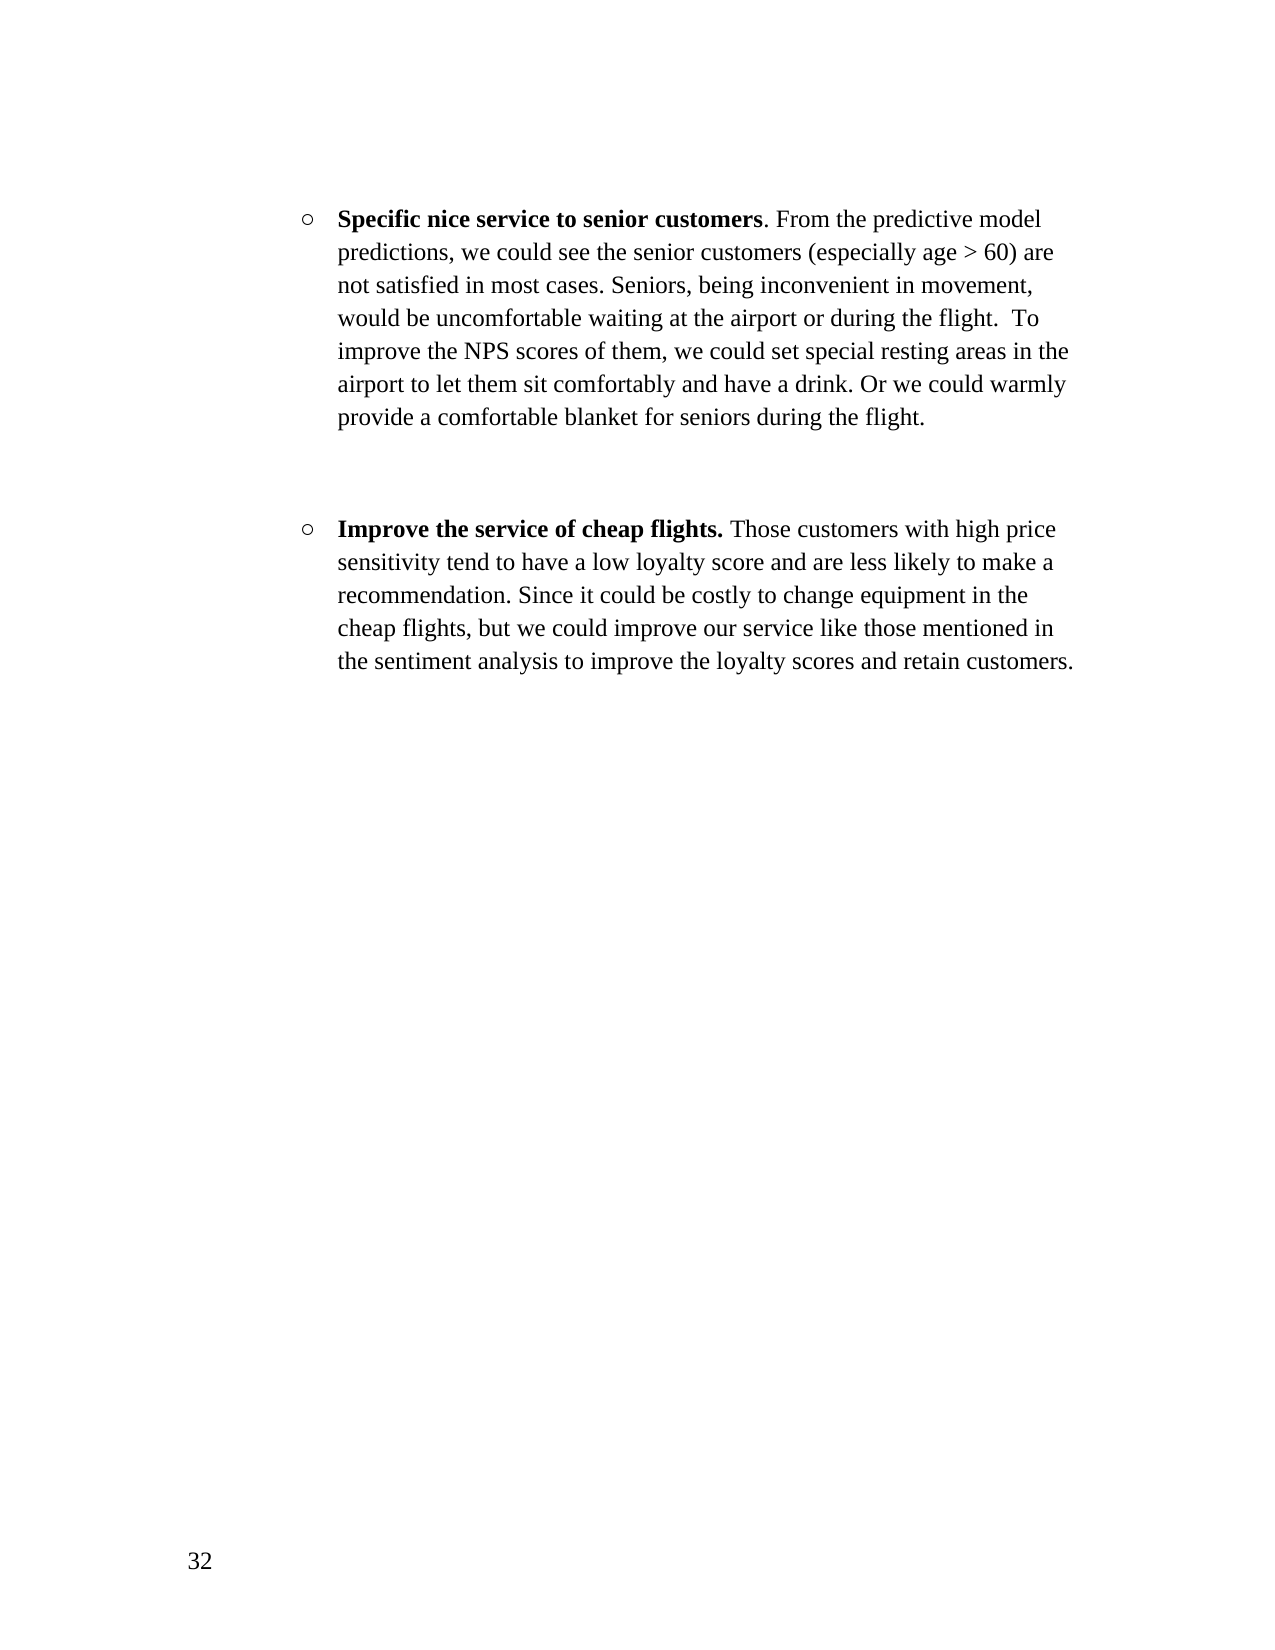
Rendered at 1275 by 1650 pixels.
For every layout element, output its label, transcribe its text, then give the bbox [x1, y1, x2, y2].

list Specific nice service to senior customers. From the predictive model predictions, we could see the senior customers (especially age > 60) are not satisfied in most cases. Seniors, being inconvenient in movement, would be uncomfortable waiting at the airport or during the flight. To improve the NPS scores of them, we could set special resting areas in the airport to let them sit comfortably and have a drink. Or we could warmly provide a comfortable blanket for seniors during the flight. [300, 204, 1087, 431]
list Improve the service of cheap flights. Those customers with high price sensitivity tend to have a low loyalty score and are less likely to make a recommendation. Since it could be costly to change equipment in the cheap flights, but we could improve our service like those mentioned in the sentiment analysis to improve the loyalty scores and retain customers. [300, 514, 1087, 674]
